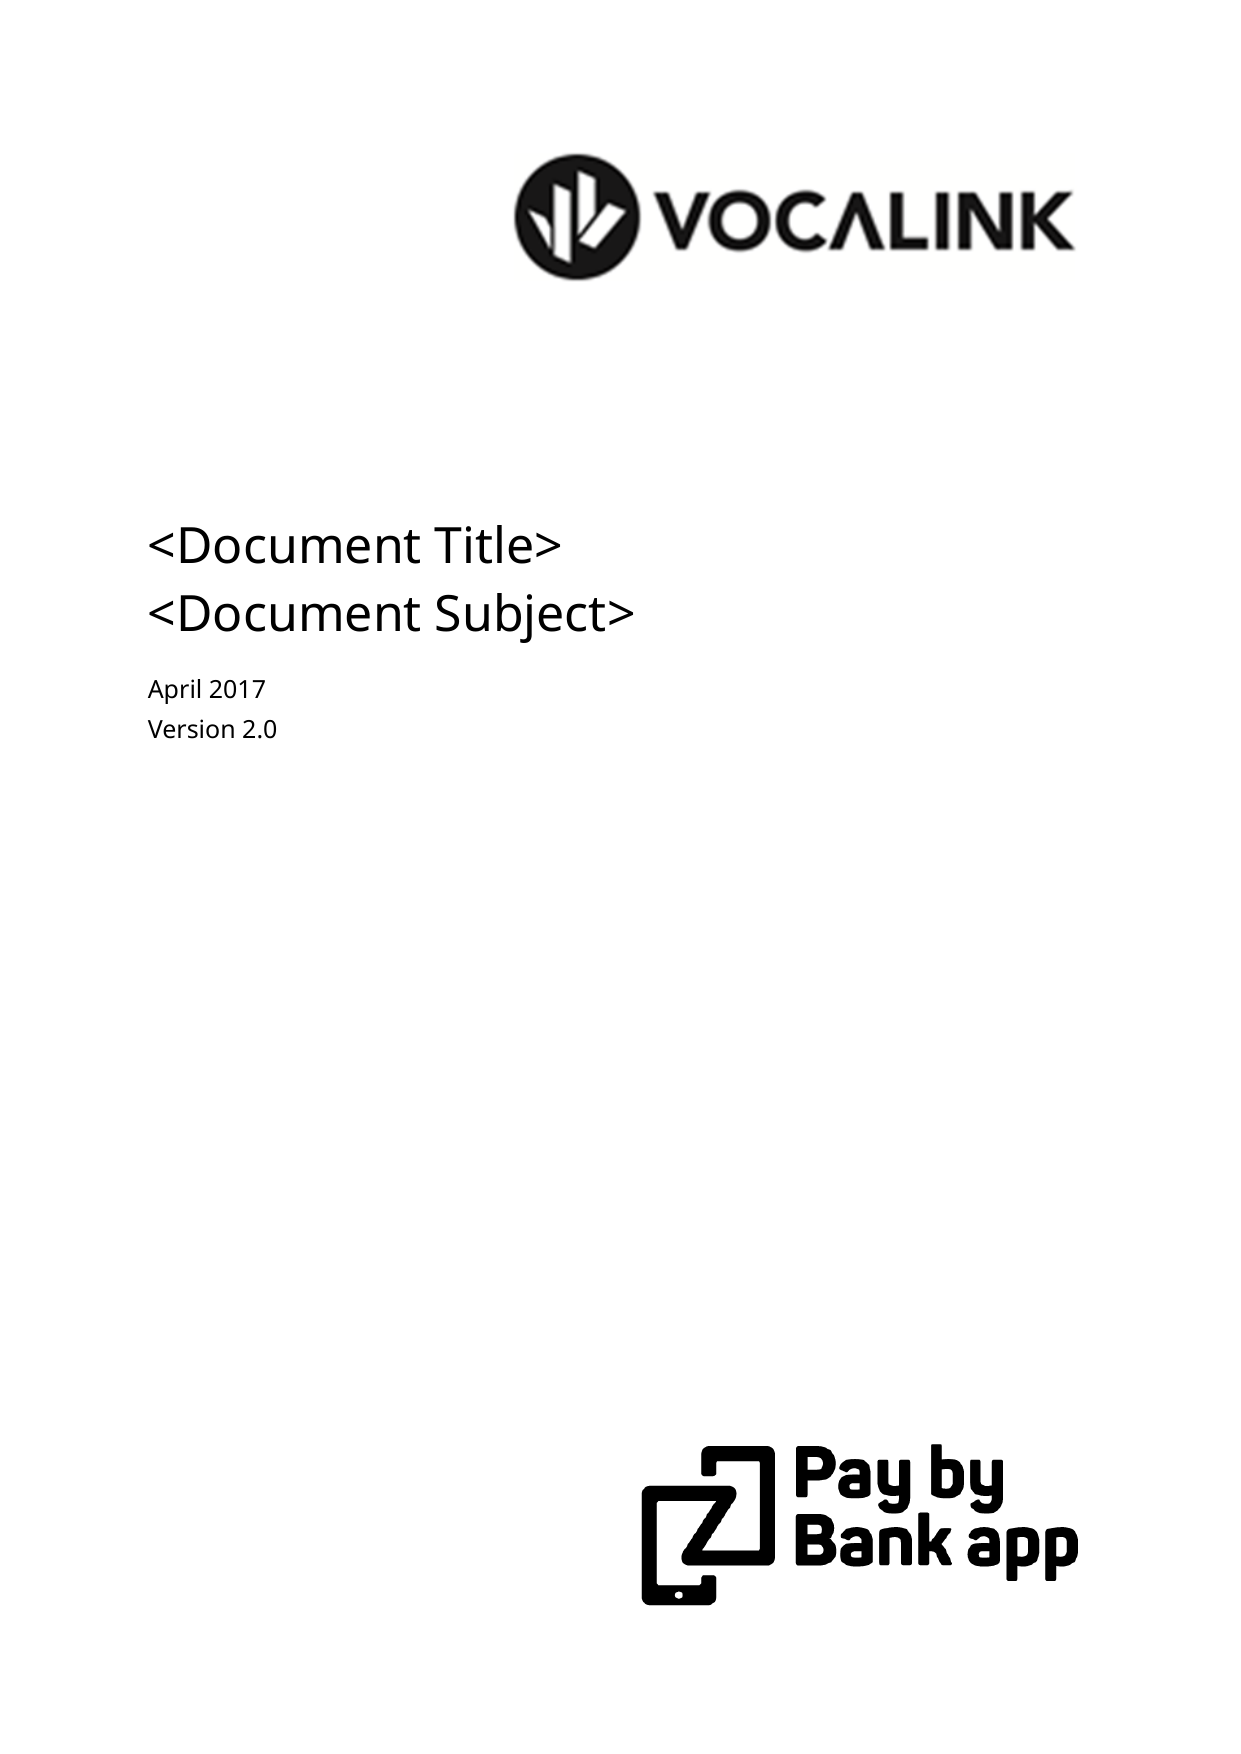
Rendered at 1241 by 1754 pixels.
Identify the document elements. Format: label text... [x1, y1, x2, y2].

title PBBA Integrated Android Merchant Button [148, 510, 1092, 578]
title Version 2.0 [148, 712, 1092, 746]
title April 2017 [148, 671, 1092, 706]
picture [504, 145, 1089, 288]
title Implementation Guide [148, 578, 1092, 646]
picture [635, 1441, 1085, 1612]
